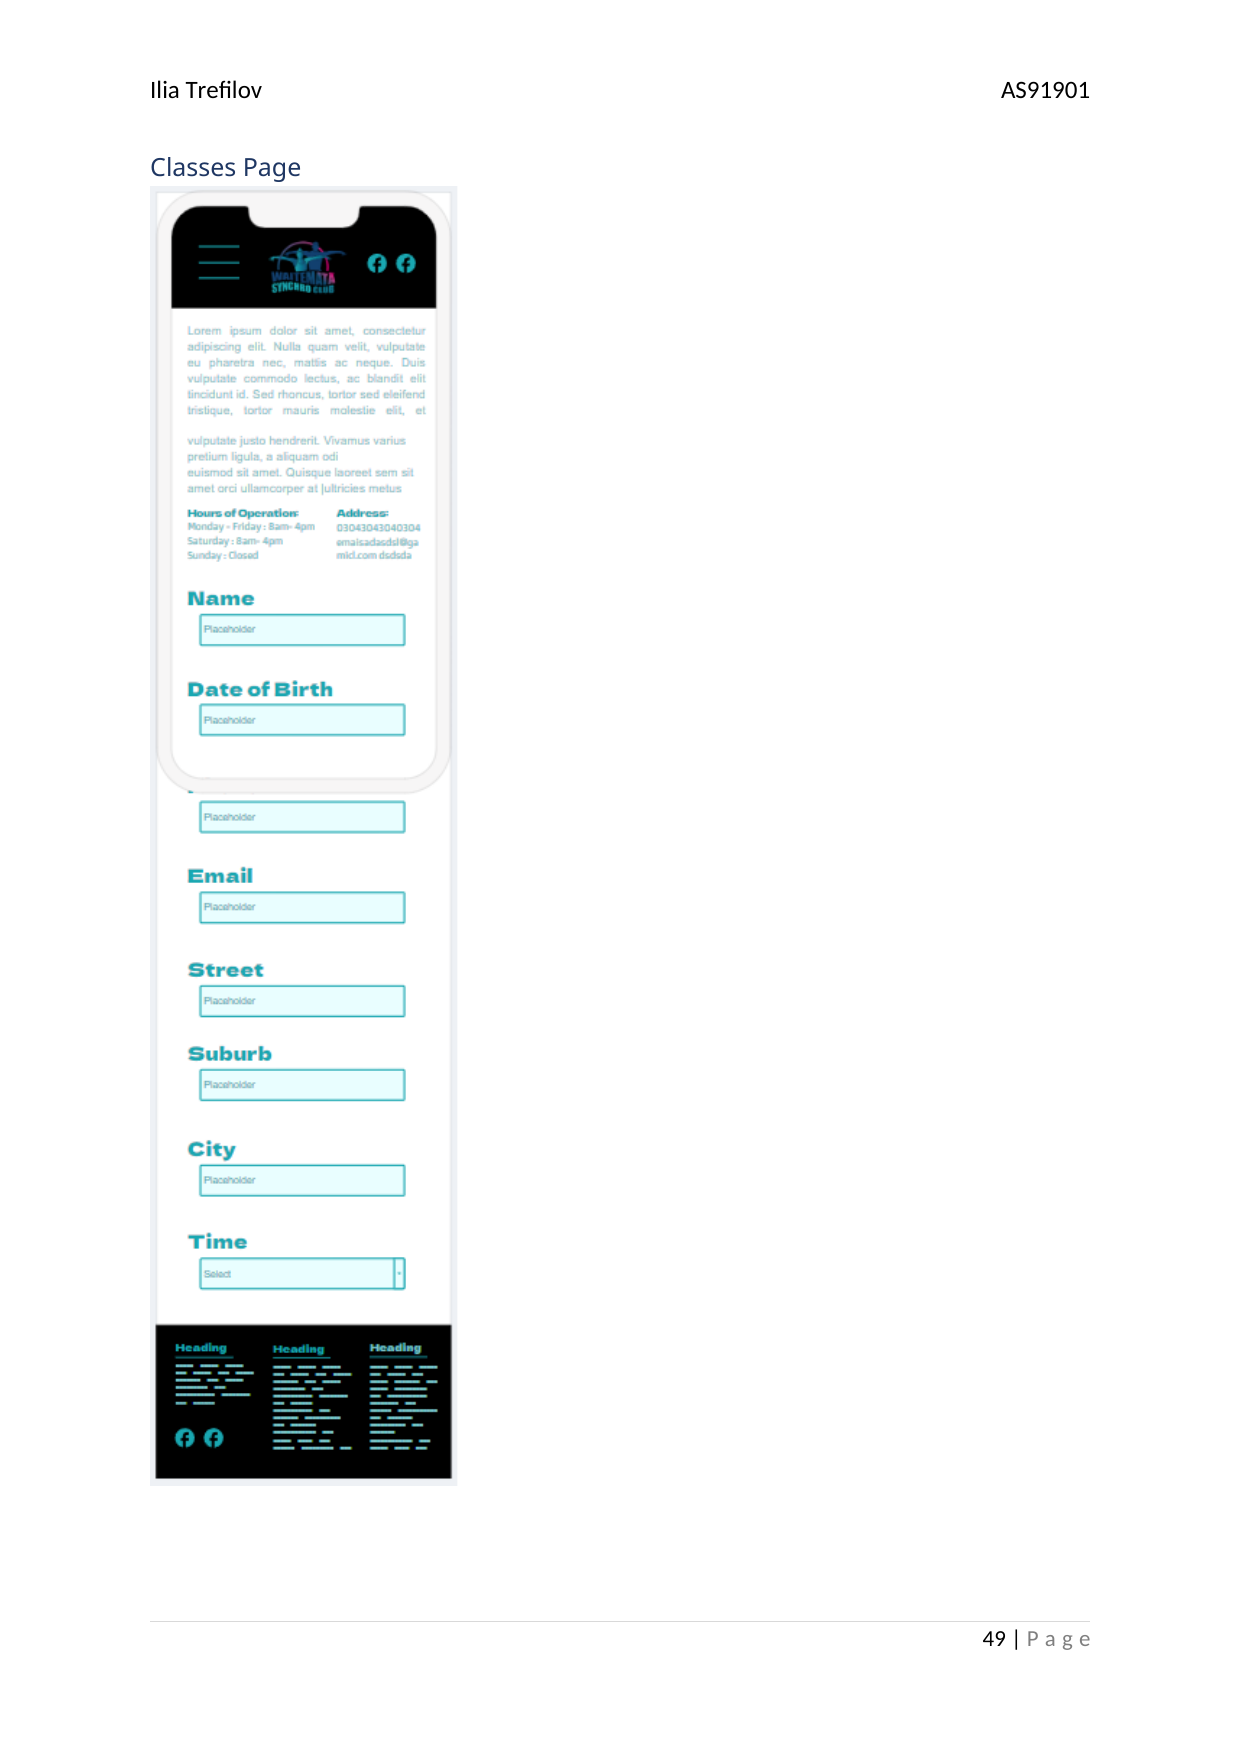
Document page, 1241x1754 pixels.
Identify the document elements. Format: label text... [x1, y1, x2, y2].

picture [150, 186, 458, 1486]
subtitle Classes Page [150, 150, 1090, 184]
